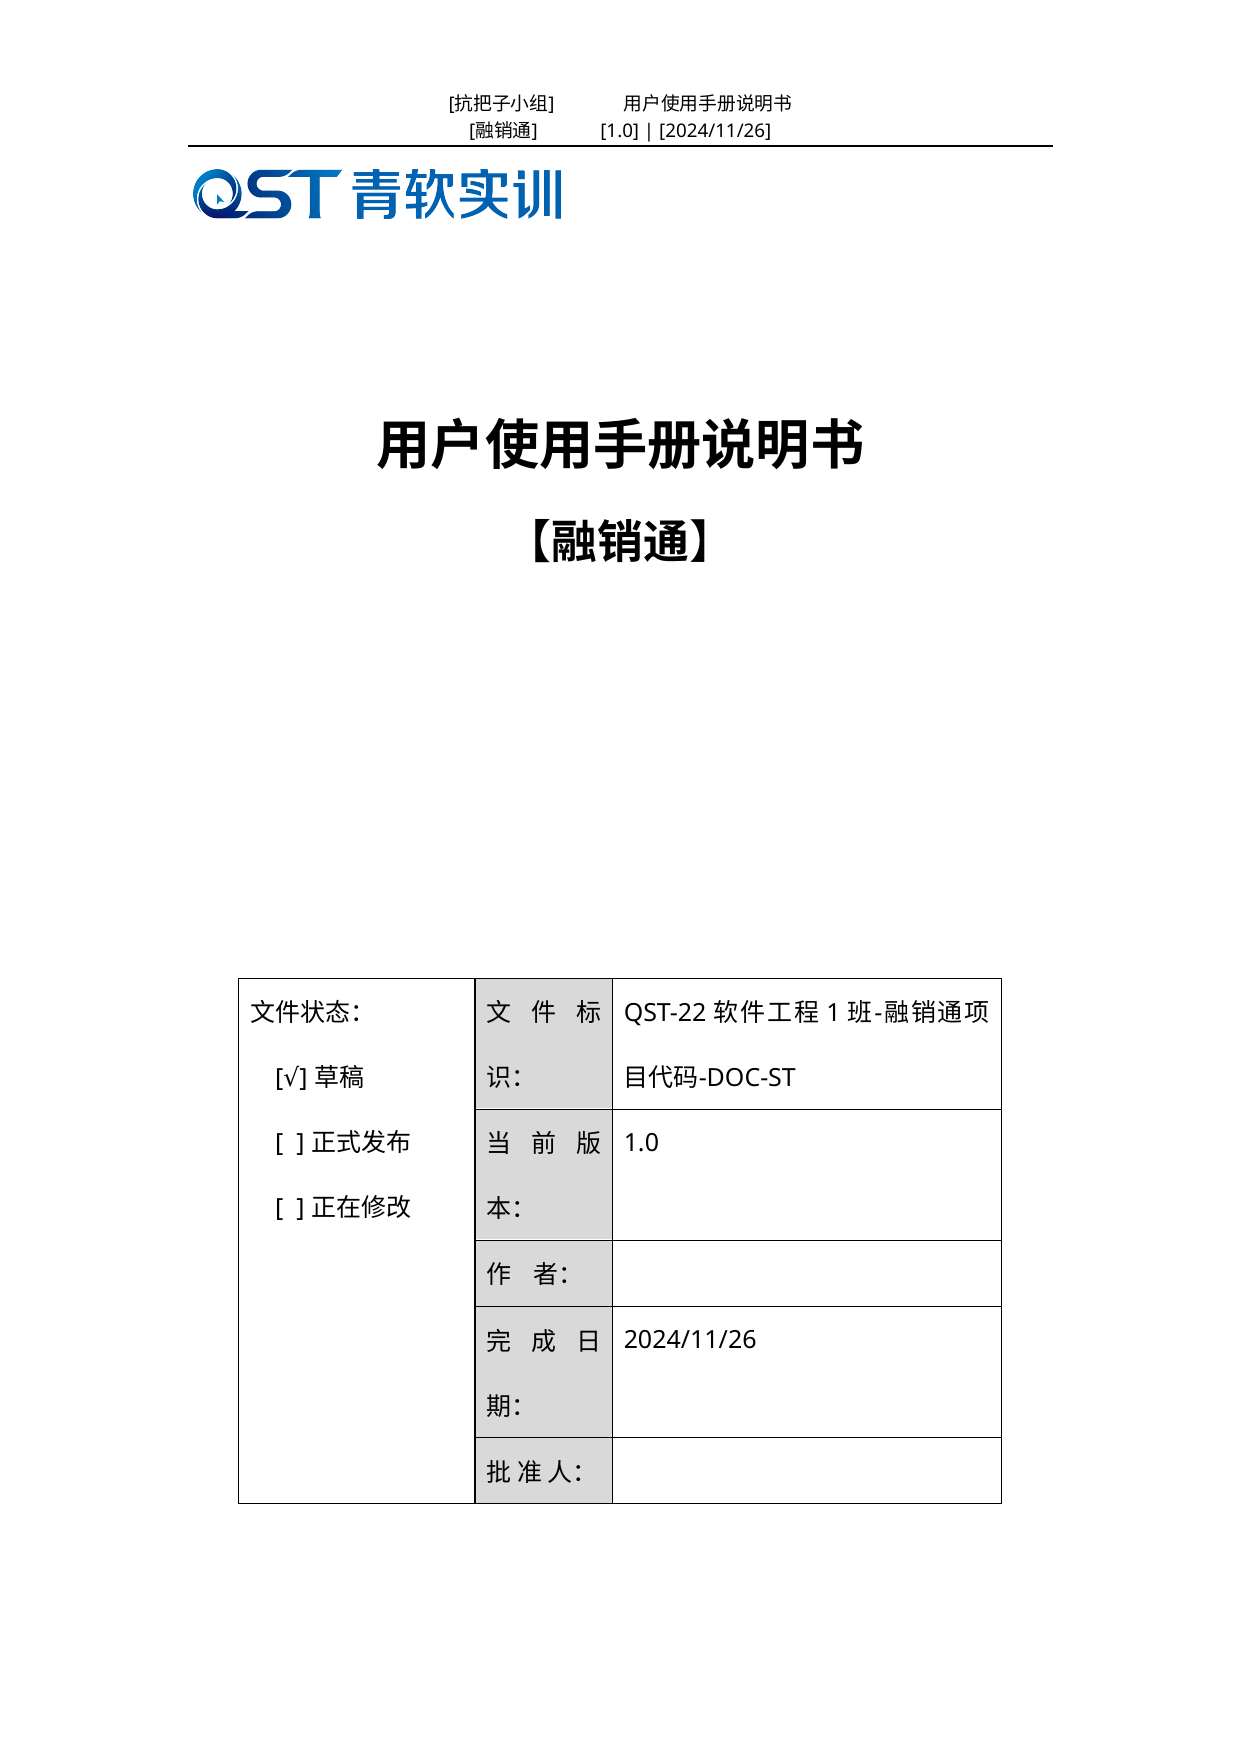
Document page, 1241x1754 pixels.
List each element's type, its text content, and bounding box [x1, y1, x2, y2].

table_cell 1.0 [613, 1110, 1001, 1239]
table_header QST-22软件工程1班-融销通项目代码-DOC-ST [613, 979, 1001, 1108]
table_cell [613, 1241, 1001, 1306]
table_cell 当前版本： [476, 1110, 612, 1239]
text 用户使用手册说明书 [187, 392, 1053, 490]
table_cell 作 者： [476, 1241, 612, 1306]
table_header 文件状态： [√] 草稿 [ ] 正式发布 [ ] 正在修改 [239, 979, 474, 1503]
table_cell [613, 1438, 1001, 1503]
table_cell 完成日期： [476, 1307, 612, 1437]
table_cell 2024/11/26 [613, 1307, 1001, 1437]
picture [187, 164, 567, 224]
text 【融销通】 [187, 490, 1053, 587]
table_header 文件标识： [476, 979, 612, 1108]
table_cell 批 准 人： [476, 1438, 612, 1503]
